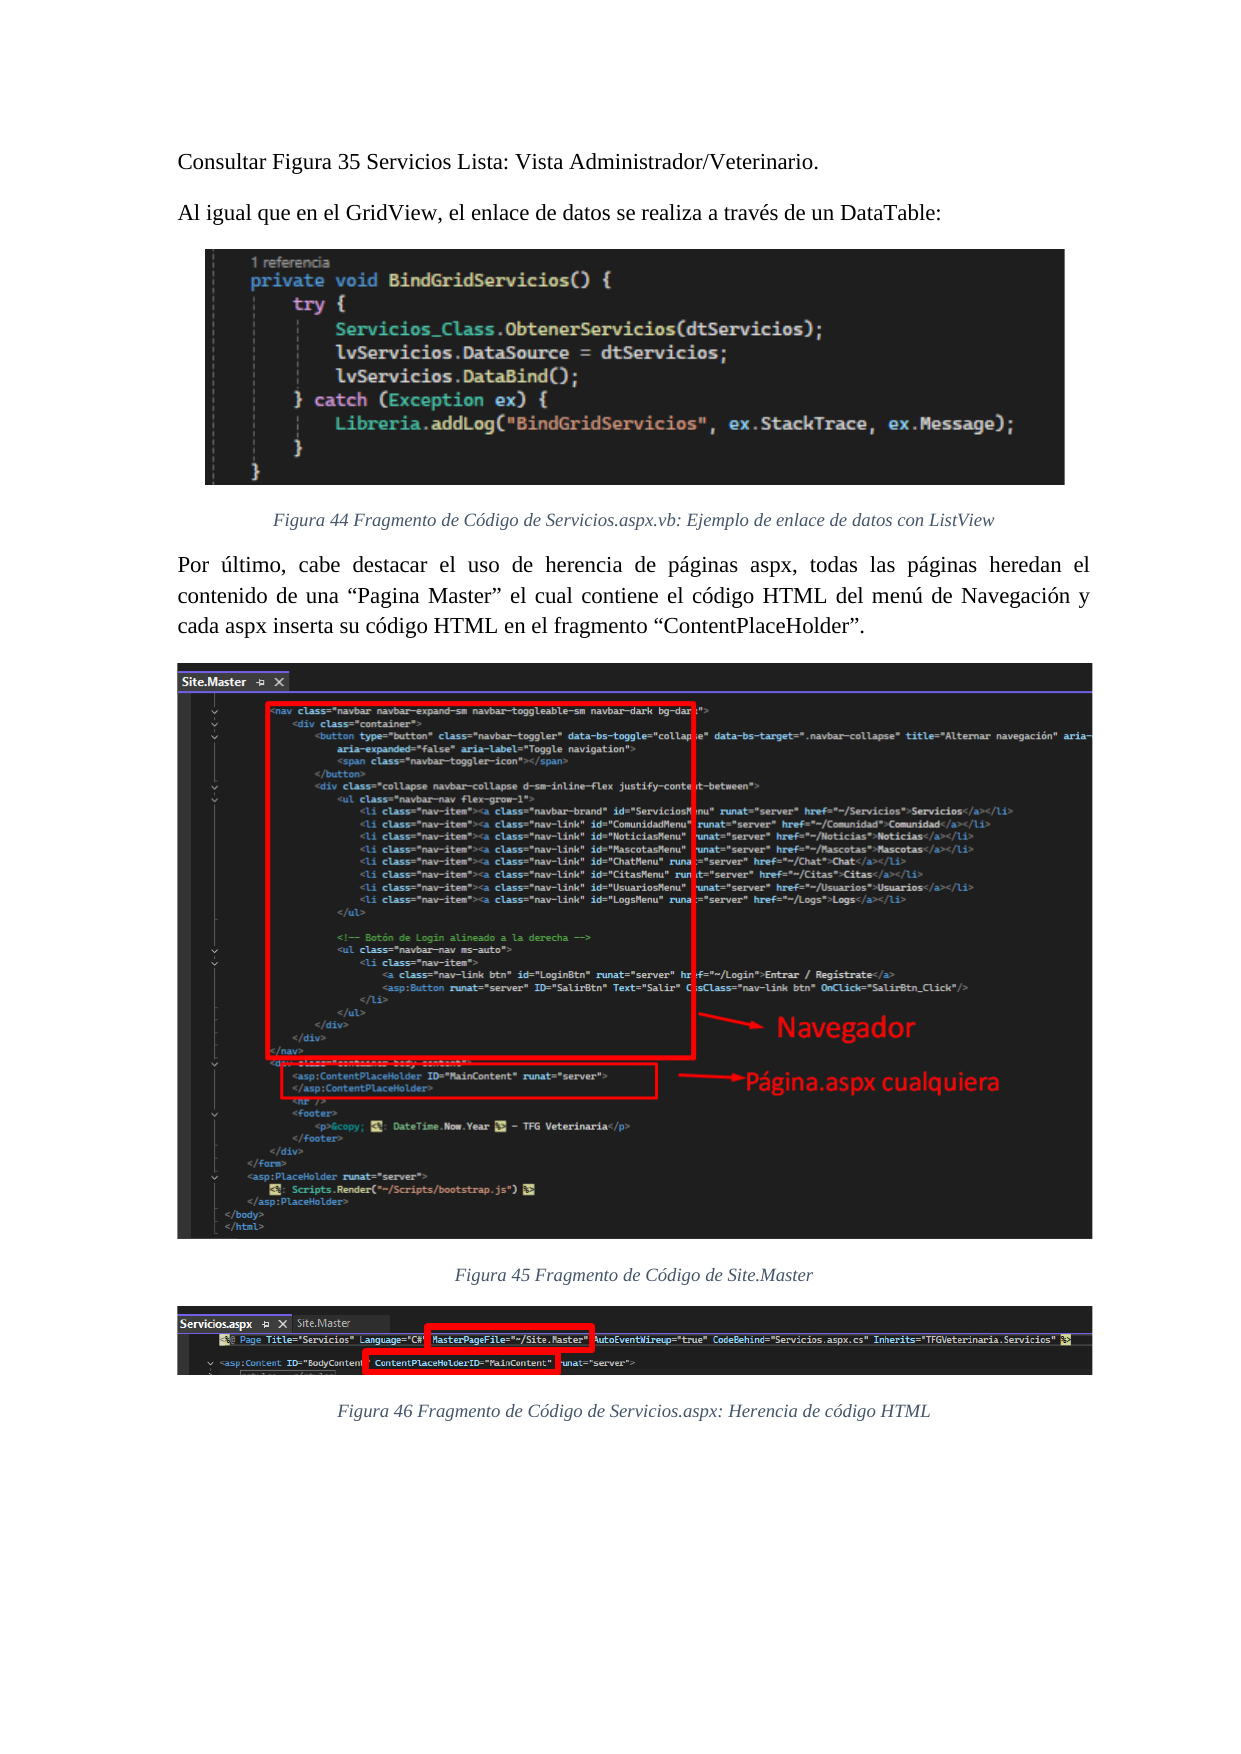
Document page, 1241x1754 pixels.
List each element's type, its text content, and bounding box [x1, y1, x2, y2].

text Figura 46 Fragmento de Código de Servicios.aspx: Herencia de código HTML [177, 1399, 1092, 1421]
picture [177, 663, 1093, 1239]
text Al igual que en el GridView, el enlace de datos se realiza a través de un DataTable: [177, 199, 1092, 225]
picture [205, 249, 1065, 485]
picture [177, 1306, 1093, 1375]
text Por último, cabe destacar el uso de herencia de páginas aspx, todas las páginas heredan el contenido de una “Pagina Master” el cual contiene el código HTML del menú de Navegación y cada aspx inserta su código HTML en el fragmento “ContentPlaceHolder”. [177, 552, 1092, 638]
text Figura 45 Fragmento de Código de Site.Master [177, 1264, 1092, 1285]
text Figura 44 Fragmento de Código de Servicios.aspx.vb: Ejemplo de enlace de datos con ListView [177, 509, 1092, 531]
text Consultar Figura 35 Servicios Lista: Vista Administrador/Veterinario. [177, 148, 1092, 174]
